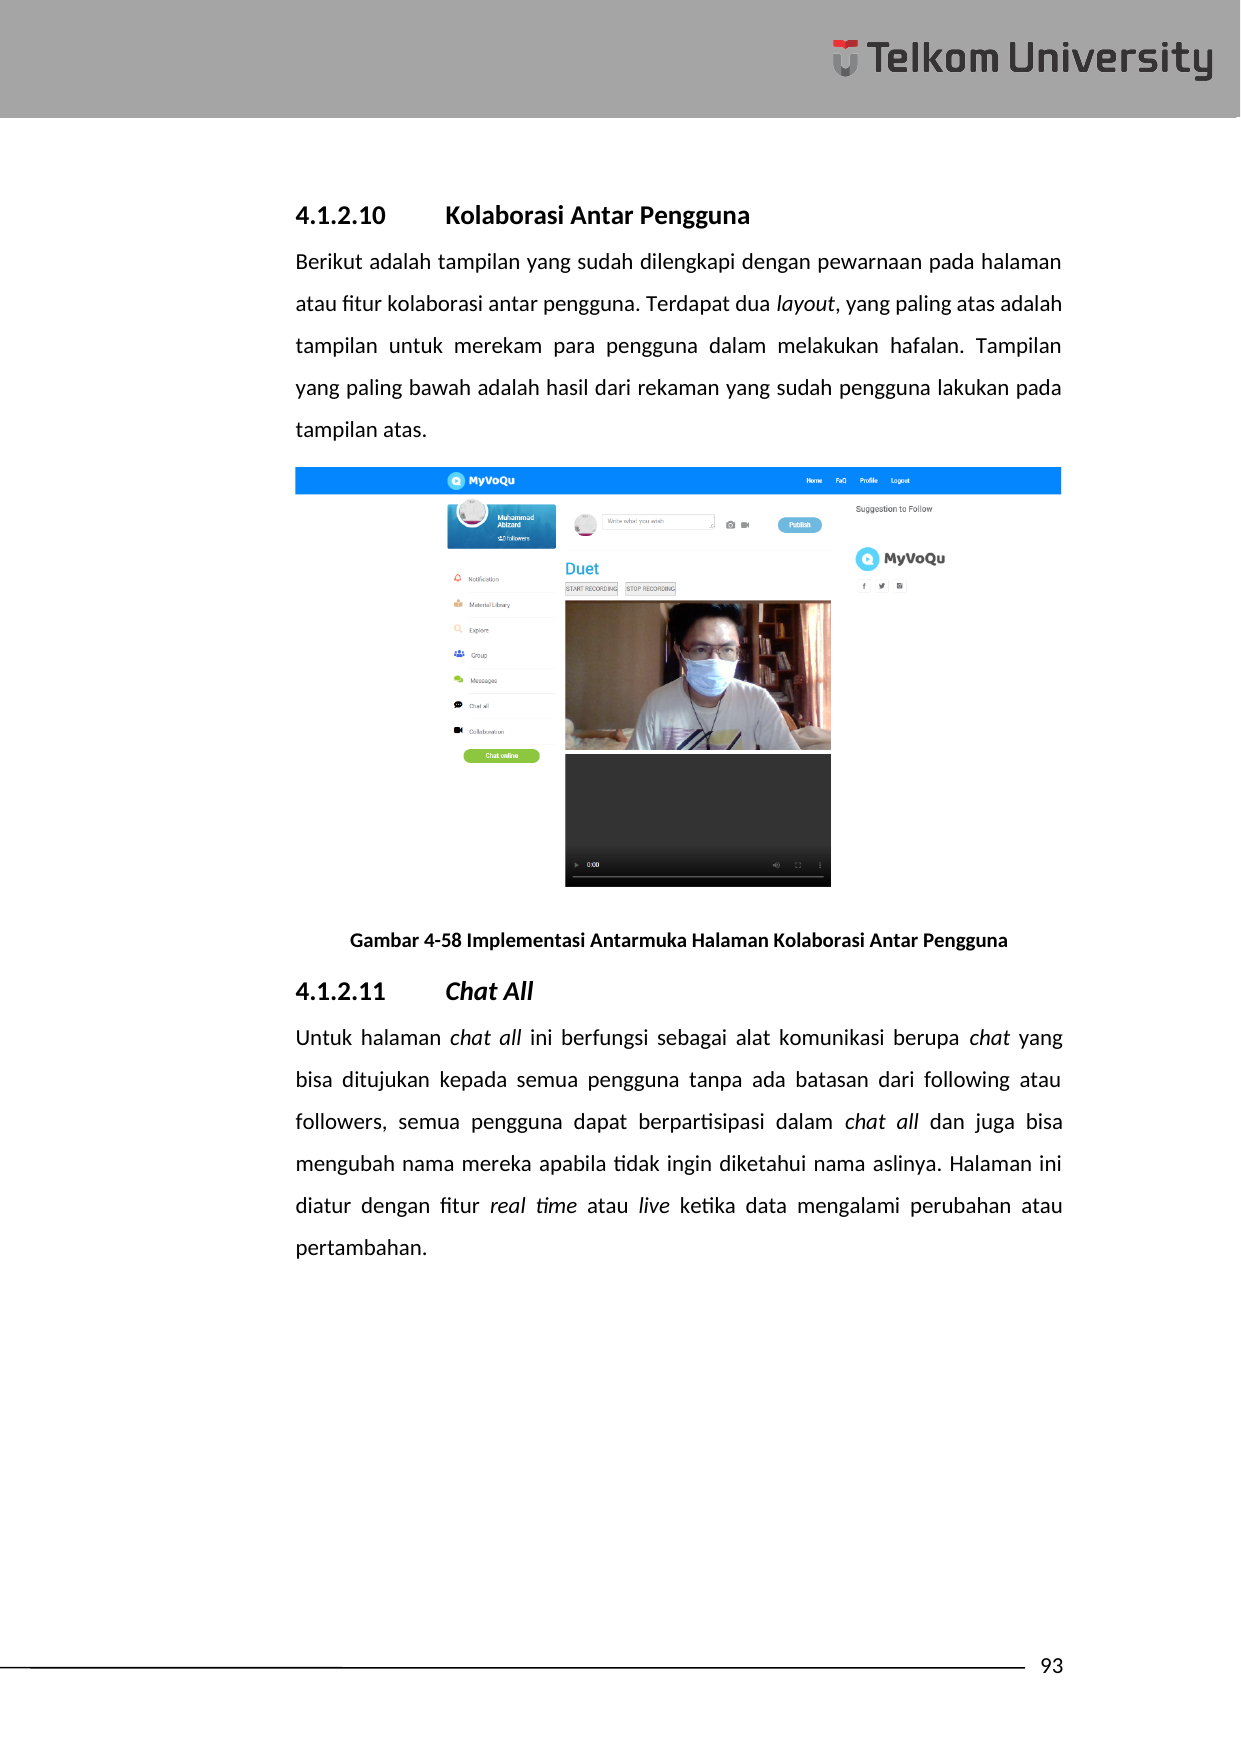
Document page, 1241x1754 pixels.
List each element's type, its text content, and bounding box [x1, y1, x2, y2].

picture [295, 467, 1062, 903]
subtitle Chat All [295, 974, 1063, 1007]
subtitle Kolaborasi Antar Pengguna [295, 198, 1063, 231]
text Berikut adalah tampilan yang sudah dilengkapi dengan pewarnaan pada halaman atau fitur kolaborasi antar pengguna. Terdapat dua layout, yang paling atas adalah tampilan untuk merekam para pengguna dalam melakukan hafalan. Tampilan yang paling bawah adalah hasil dari rekaman yang sudah pengguna lakukan pada tampilan atas. [295, 247, 1063, 443]
picture [833, 40, 1213, 81]
text Untuk halaman chat all ini berfungsi sebagai alat komunikasi berupa chat yang bisa ditujukan kepada semua pengguna tanpa ada batasan dari following atau followers, semua pengguna dapat berpartisipasi dalam chat all dan juga bisa mengubah nama mereka apabila tidak ingin diketahui nama aslinya. Halaman ini diatur dengan fitur real time atau live ketika data mengalami perubahan atau pertambahan. [295, 1023, 1063, 1261]
